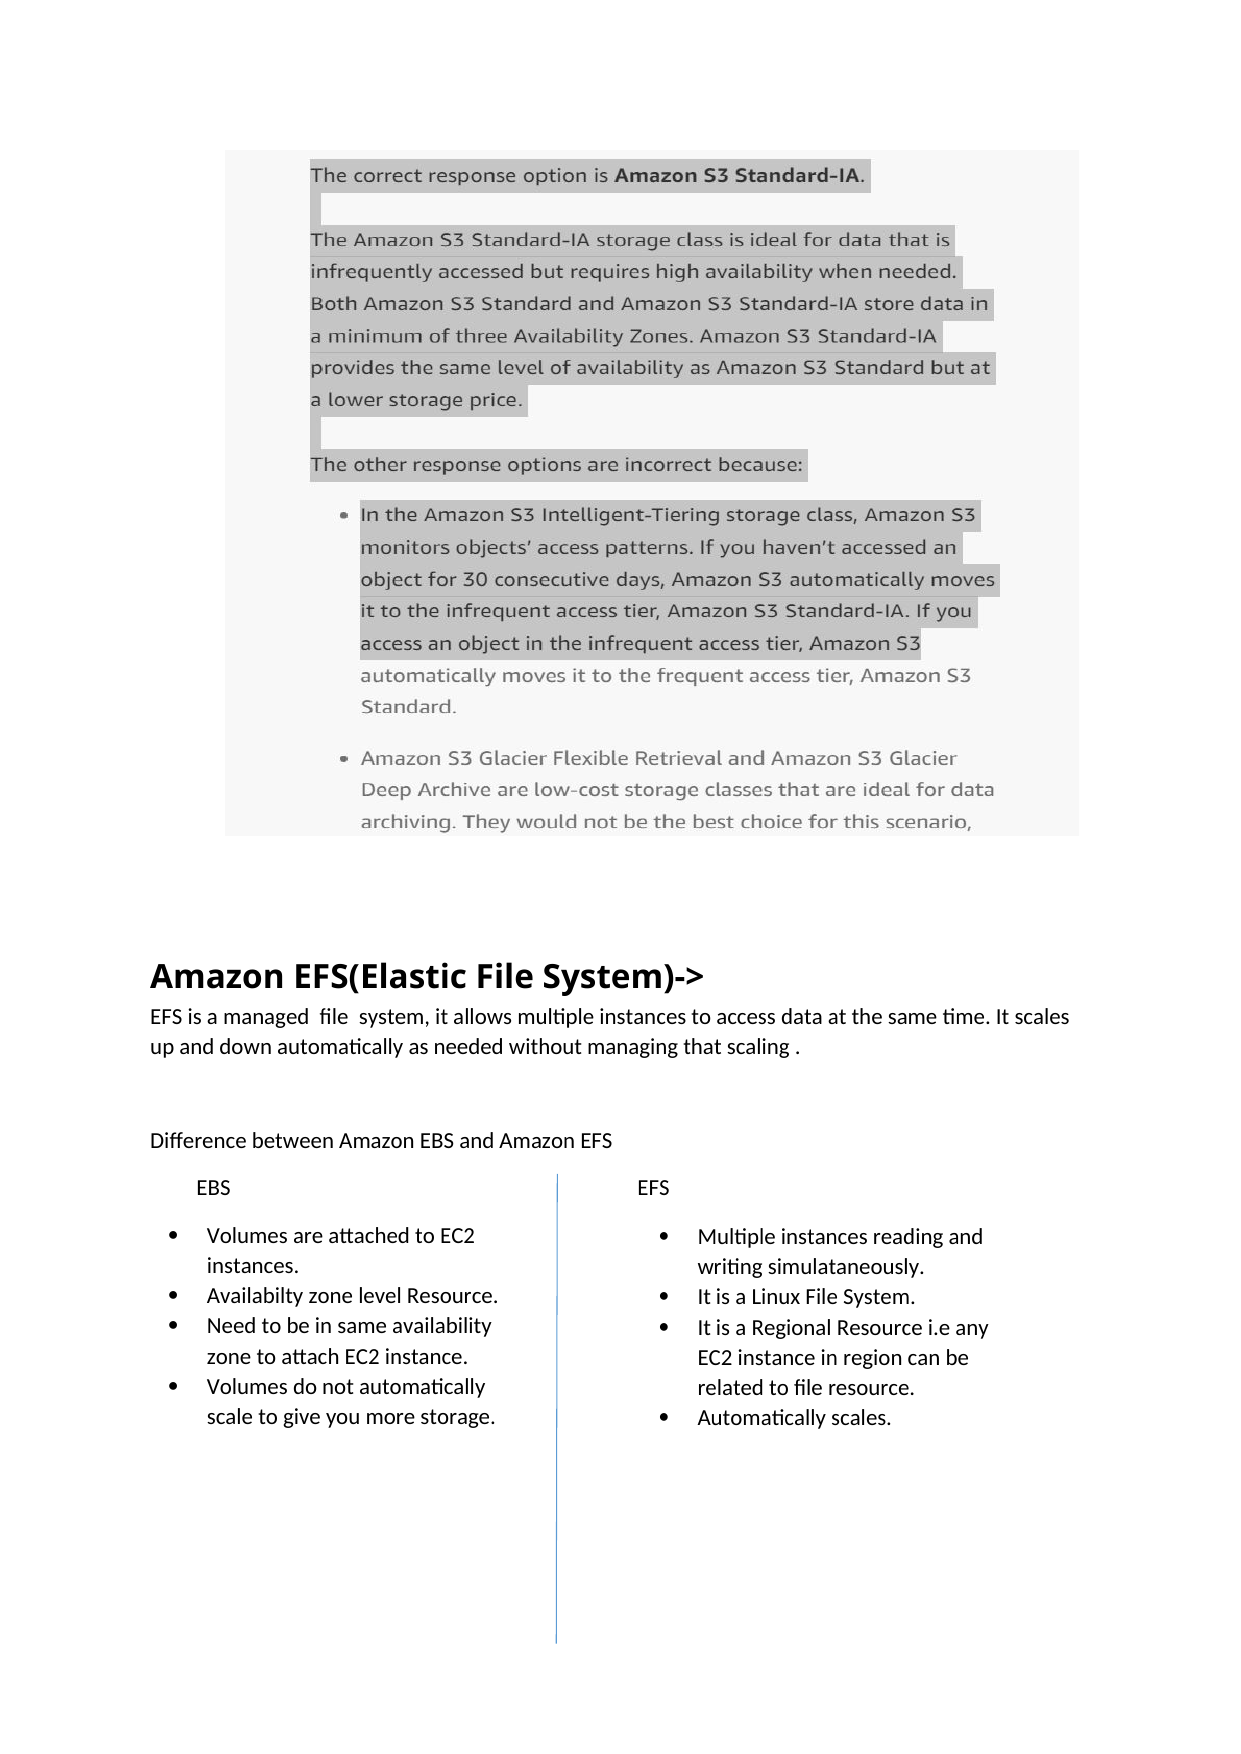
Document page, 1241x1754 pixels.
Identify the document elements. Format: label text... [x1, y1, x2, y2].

list EBS EFS [558, 1173, 1090, 1201]
subtitle Amazon EFS(Elastic File System)-> [150, 953, 1090, 999]
text EFS is a managed file system, it allows multiple instances to access data at the same time. It scales up and down automatically as needed without managing that scaling . [150, 1002, 1090, 1060]
picture [225, 150, 1080, 836]
list EBS EFS [150, 1173, 556, 1201]
text Difference between Amazon EBS and Amazon EFS [150, 1126, 1090, 1154]
